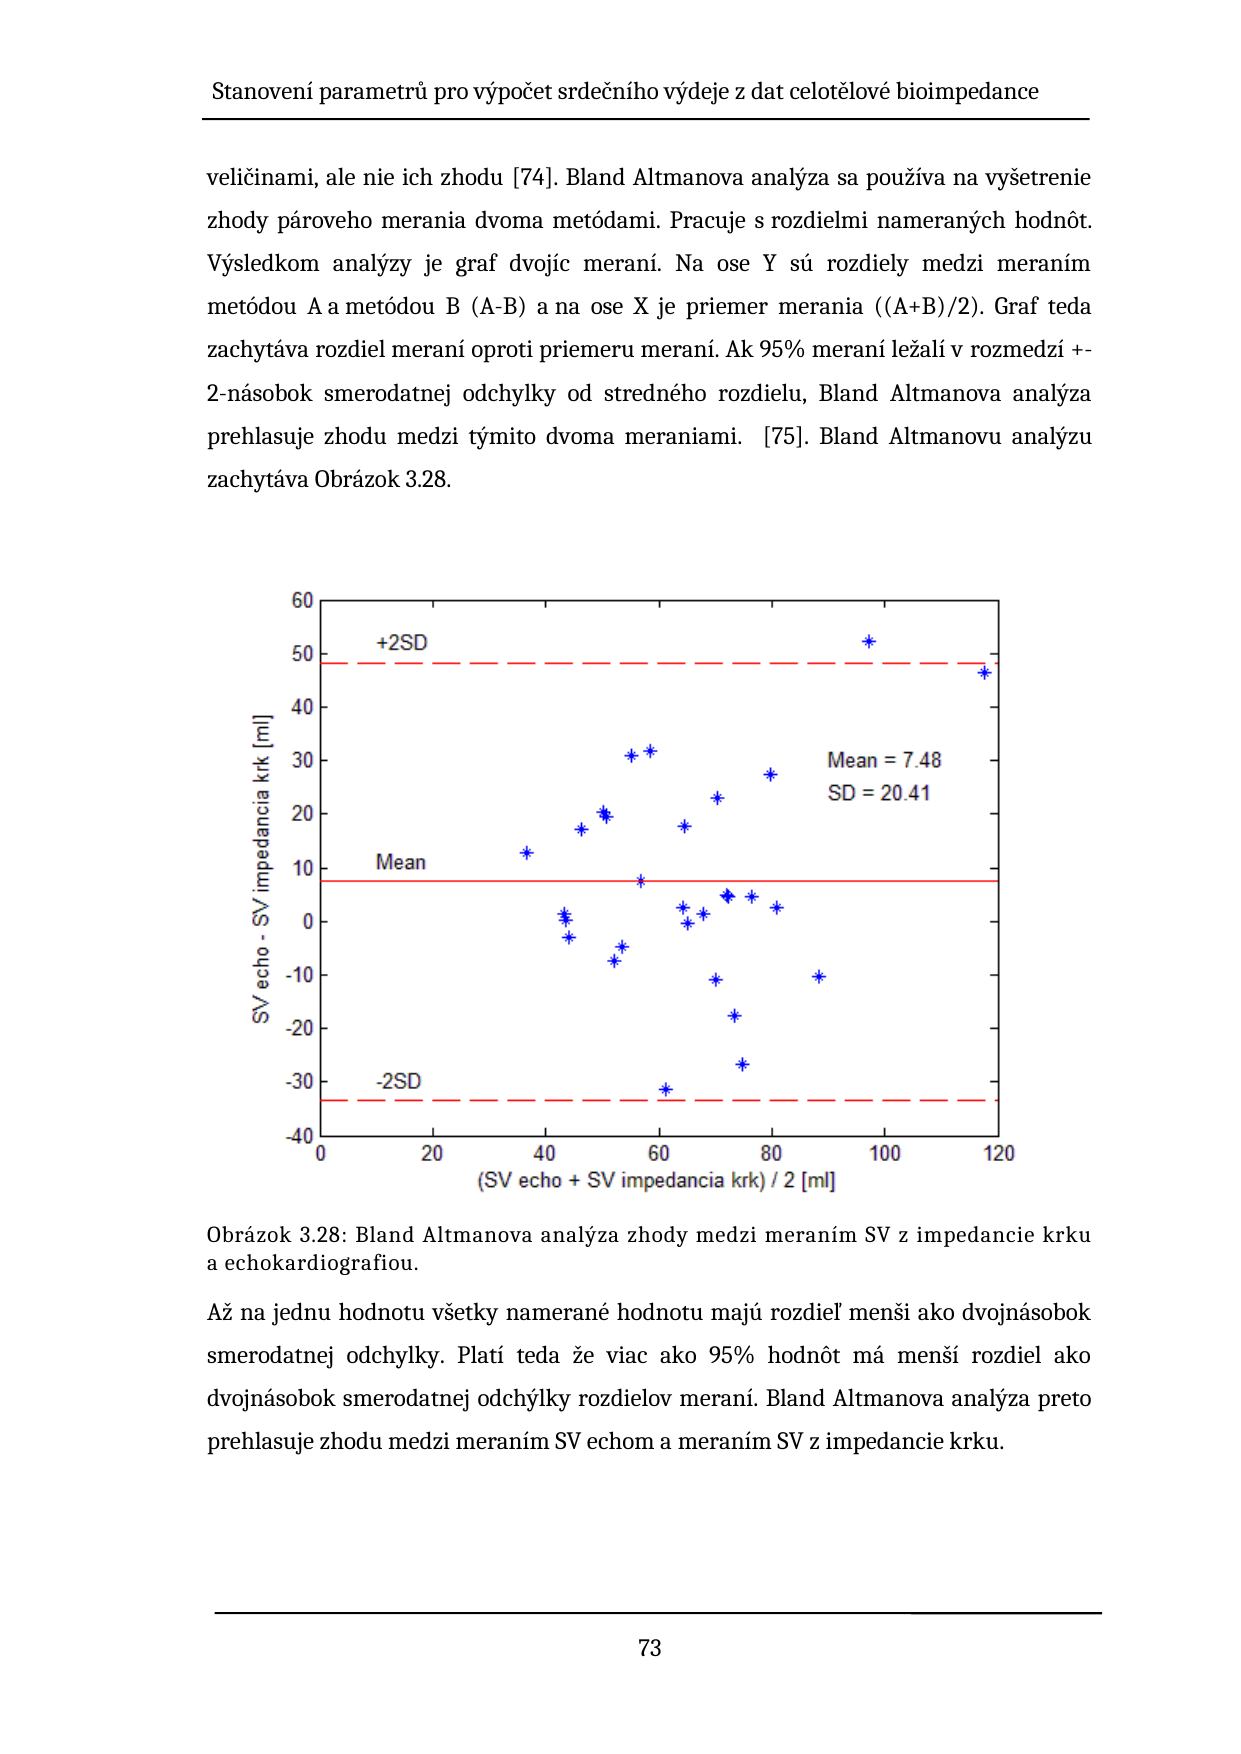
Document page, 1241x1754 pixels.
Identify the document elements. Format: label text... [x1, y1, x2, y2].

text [207, 163, 1092, 493]
picture [206, 550, 1081, 1208]
text Až na jednu hodnotu všetky namerané hodnotu majú rozdieľ menši ako dvojnásobok smerodatnej odchylky. Platí teda že viac ako 95% hodnôt má menší rozdiel ako dvojnásobok smerodatnej odchýlky rozdielov meraní. Bland Altmanova analýza preto prehlasuje zhodu medzi meraním SV echom a meraním SV z impedancie krku. [207, 1298, 1092, 1456]
